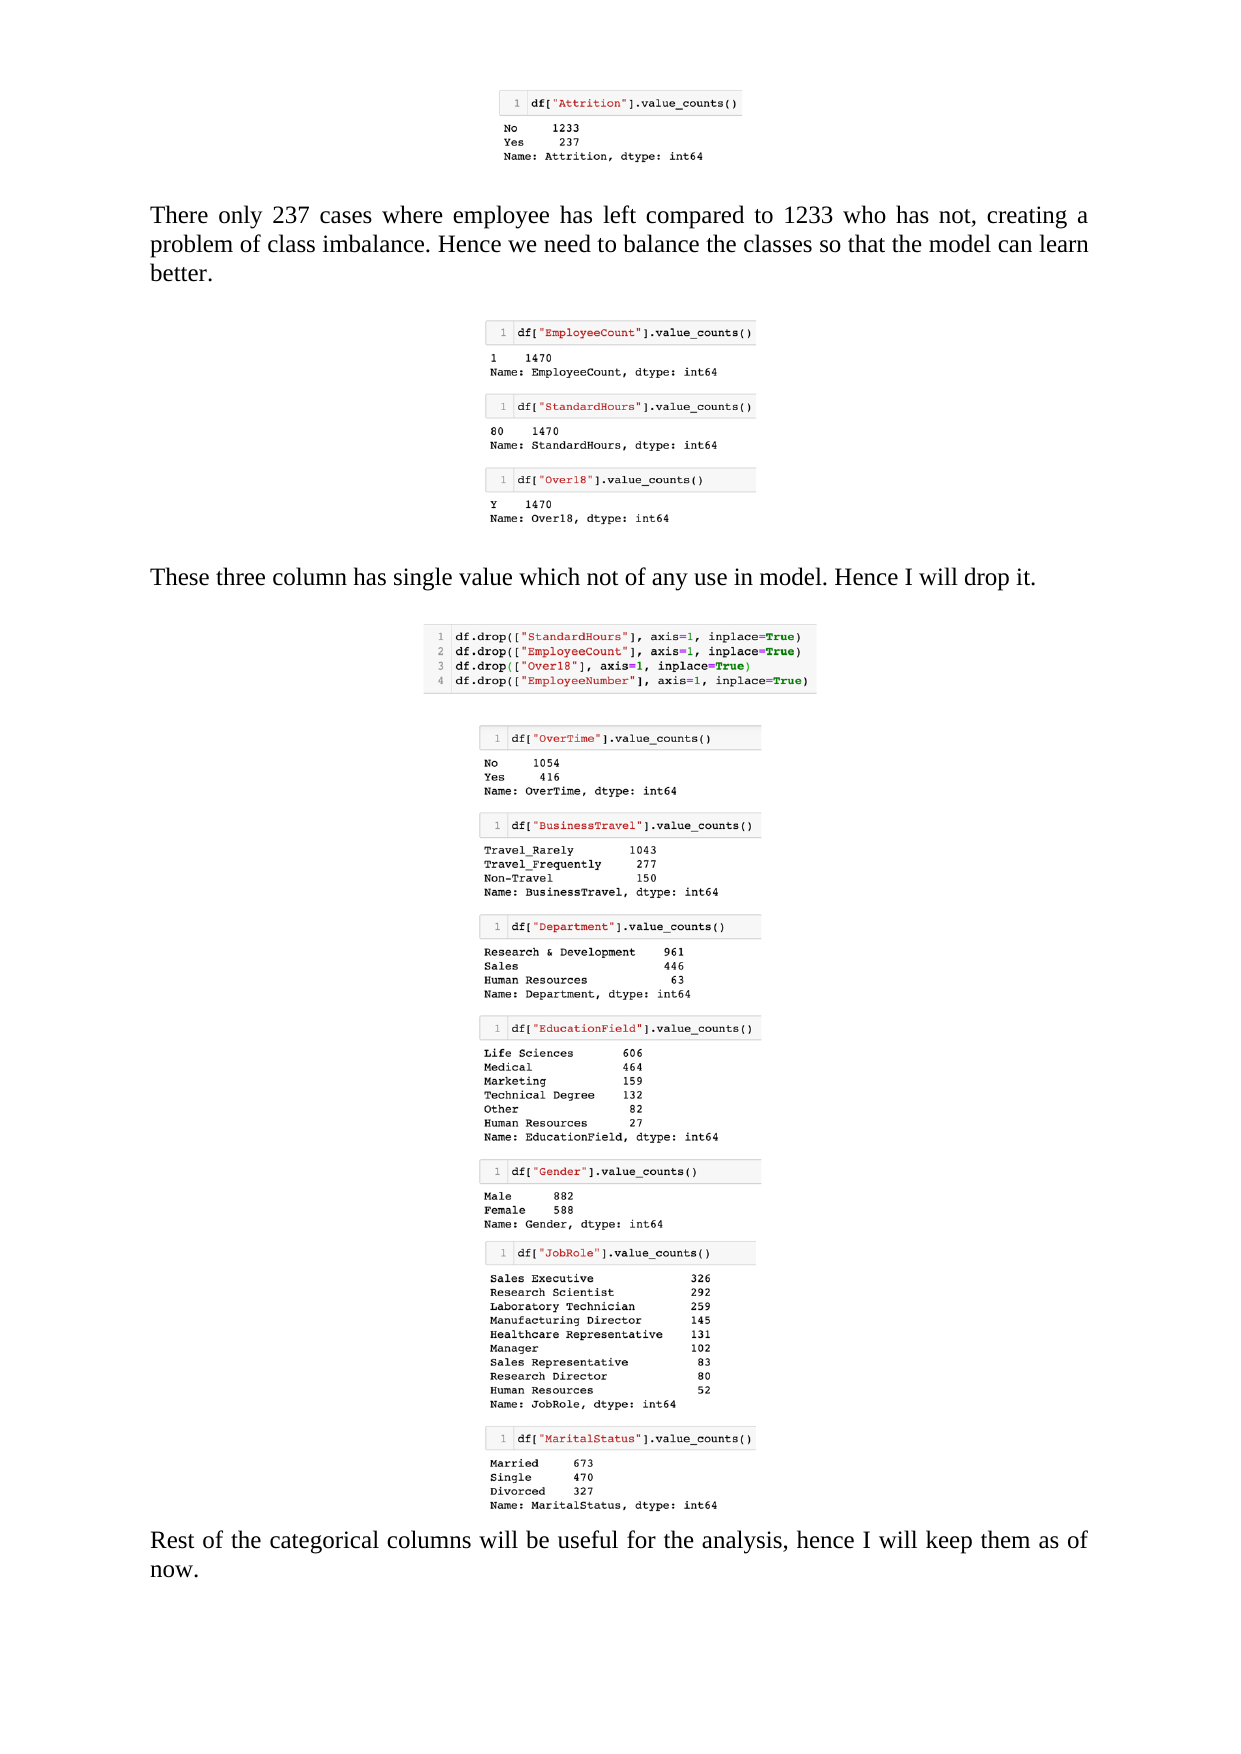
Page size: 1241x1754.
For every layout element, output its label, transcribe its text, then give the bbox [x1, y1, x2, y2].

text Rest of the categorical columns will be useful for the analysis, hence I will keep them as of now. [150, 1525, 1090, 1582]
picture [423, 620, 817, 697]
text There only 237 cases where employee has left compared to 1233 who has not, creating a problem of class imbalance. Hence we need to balance the classes so that the model can learn better. [150, 200, 1090, 286]
picture [478, 725, 762, 1525]
text These three column has single value which not of any use in model. Hence I will drop it. [150, 562, 1090, 591]
picture [498, 88, 743, 172]
picture [483, 315, 757, 534]
